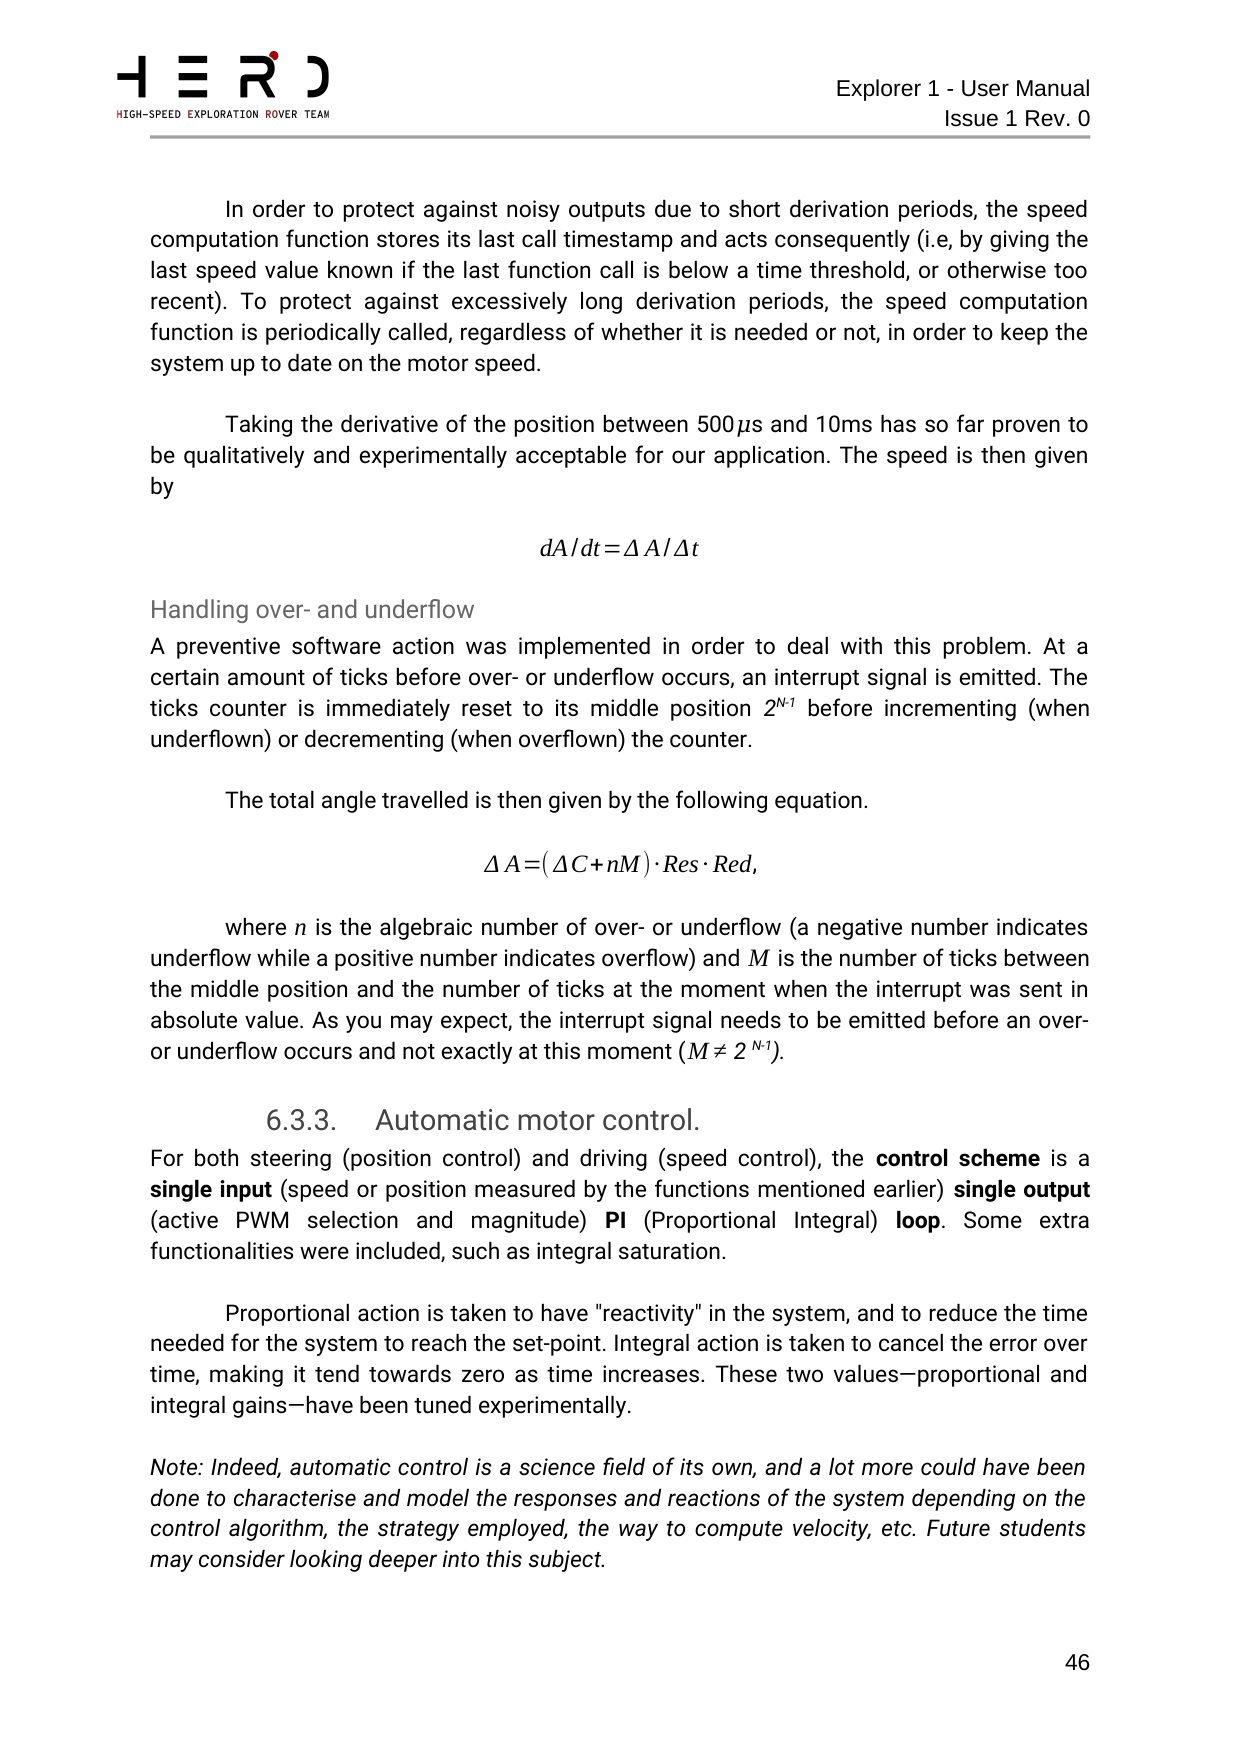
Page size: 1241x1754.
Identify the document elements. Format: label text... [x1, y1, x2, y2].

text The total angle travelled is then given by the following equation. [150, 787, 1090, 814]
text Proportional action is taken to have "reactivity" in the system, and to reduce the time needed for the system to reach the set-point. Integral action is taken to cancel the error over time, making it tend towards zero as time increases. These two values—proportional and integral gains—have been tuned experimentally. [150, 1300, 1090, 1419]
text A preventive software action was implemented in order to deal with this problem. At a certain amount of ticks before over- or underflow occurs, an interrupt signal is emitted. The ticks counter is immediately reset to its middle position 2N-1 before incrementing (when underflown) or decrementing (when overflown) the counter. [150, 633, 1090, 753]
text In order to protect against noisy outputs due to short derivation periods, the speed computation function stores its last call timestamp and acts consequently (i.e, by giving the last speed value known if the last function call is below a time threshold, or otherwise too recent). To protect against excessively long derivation periods, the speed computation function is periodically called, regardless of whether it is needed or not, in order to keep the system up to date on the motor speed. [150, 196, 1090, 377]
text Taking the derivative of the position between 500𝜇s and 10ms has so far proven to be qualitatively and experimentally acceptable for our application. The speed is then given by [150, 412, 1090, 500]
text where is the algebraic number of over- or underflow (a negative number indicates underflow while a positive number indicates overflow) and is the number of ticks between the middle position and the number of ticks at the moment when the interrupt was sent in absolute value. As you may expect, the interrupt signal needs to be emitted before an over- or underflow occurs and not exactly at this moment ( 2 N-1). [150, 913, 1090, 1066]
picture [117, 51, 329, 118]
text For both steering (position control) and driving (speed control), the control scheme is a single input (speed or position measured by the functions mentioned earlier) single output (active PWM selection and magnitude) PI (Proportional Integral) loop. Some extra functionalities were included, such as integral saturation. [150, 1146, 1090, 1265]
text , [150, 849, 1090, 879]
text Note: Indeed, automatic control is a science field of its own, and a lot more could have been done to characterise and model the responses and reactions of the system depending on the control algorithm, the strategy employed, the way to compute velocity, etc. Future students may consider looking deeper into this subject. [150, 1454, 1090, 1573]
subtitle Automatic motor control. [337, 1103, 1090, 1137]
subtitle Handling over- and underflow [150, 596, 1090, 625]
